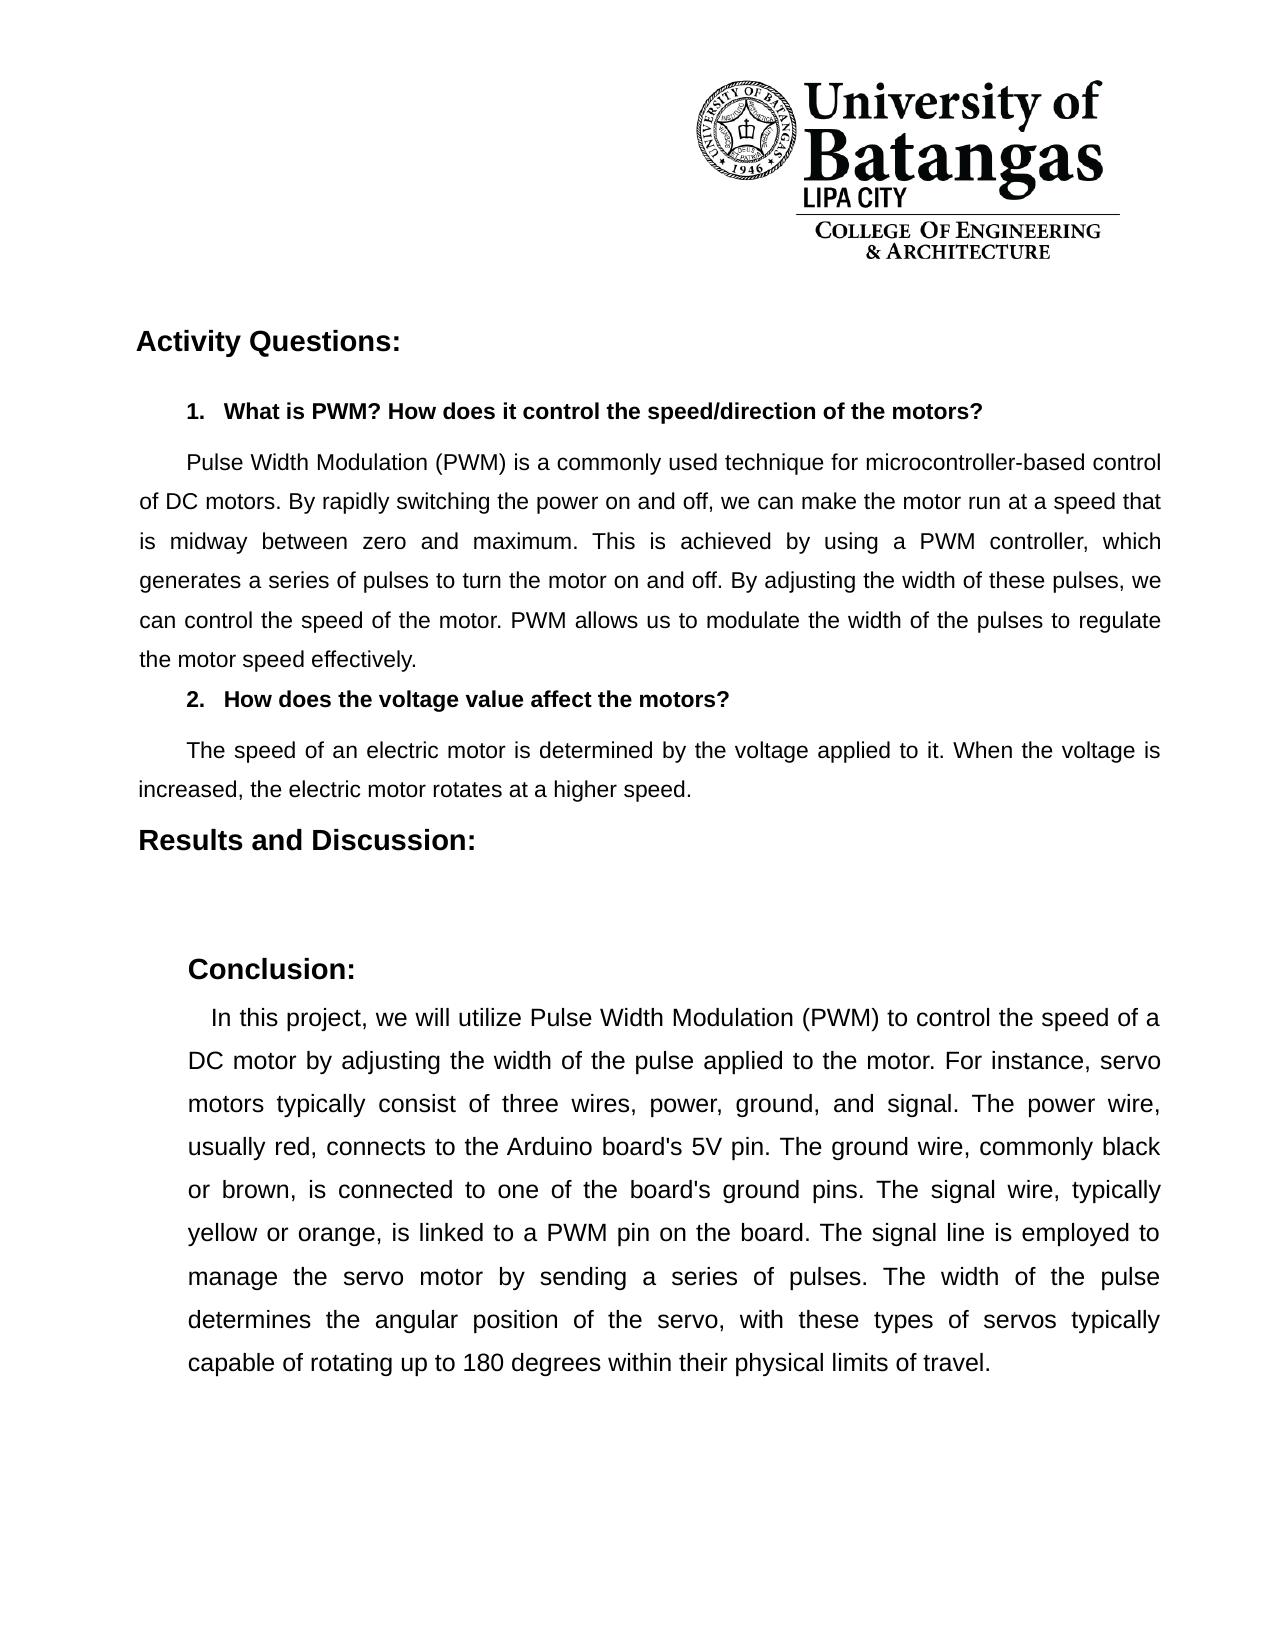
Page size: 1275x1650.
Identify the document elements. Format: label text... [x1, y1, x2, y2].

text In this project, we will utilize Pulse Width Modulation (PWM) to control the speed of a DC motor by adjusting the width of the pulse applied to the motor. For instance, servo motors typically consist of three wires, power, ground, and signal. The power wire, usually red, connects to the Arduino board's 5V pin. The ground wire, commonly black or brown, is connected to one of the board's ground pins. The signal wire, typically yellow or orange, is linked to a PWM pin on the board. The signal line is employed to manage the servo motor by sending a series of pulses. The width of the pulse determines the angular position of the servo, with these types of servos typically capable of rotating up to 180 degrees within their physical limits of travel. [188, 1003, 1162, 1376]
text Results and Discussion: [138, 823, 1162, 856]
text Activity Questions: [136, 324, 1162, 358]
text Pulse Width Modulation (PWM) is a commonly used technique for microcontroller-based control of DC motors. By rapidly switching the power on and off, we can make the motor run at a speed that is midway between zero and maximum. This is achieved by using a PWM controller, which generates a series of pulses to turn the motor on and off. By adjusting the width of these pulses, we can control the speed of the motor. PWM allows us to modulate the width of the pulses to regulate the motor speed effectively. [139, 449, 1162, 673]
picture [677, 75, 1125, 273]
list What is PWM? How does it control the speed/direction of the motors? [186, 398, 1162, 424]
text Conclusion: [188, 952, 1162, 986]
text The speed of an electric motor is determined by the voltage applied to it. When the voltage is increased, the electric motor rotates at a higher speed. [138, 737, 1162, 802]
list How does the voltage value affect the motors? [186, 686, 1162, 712]
